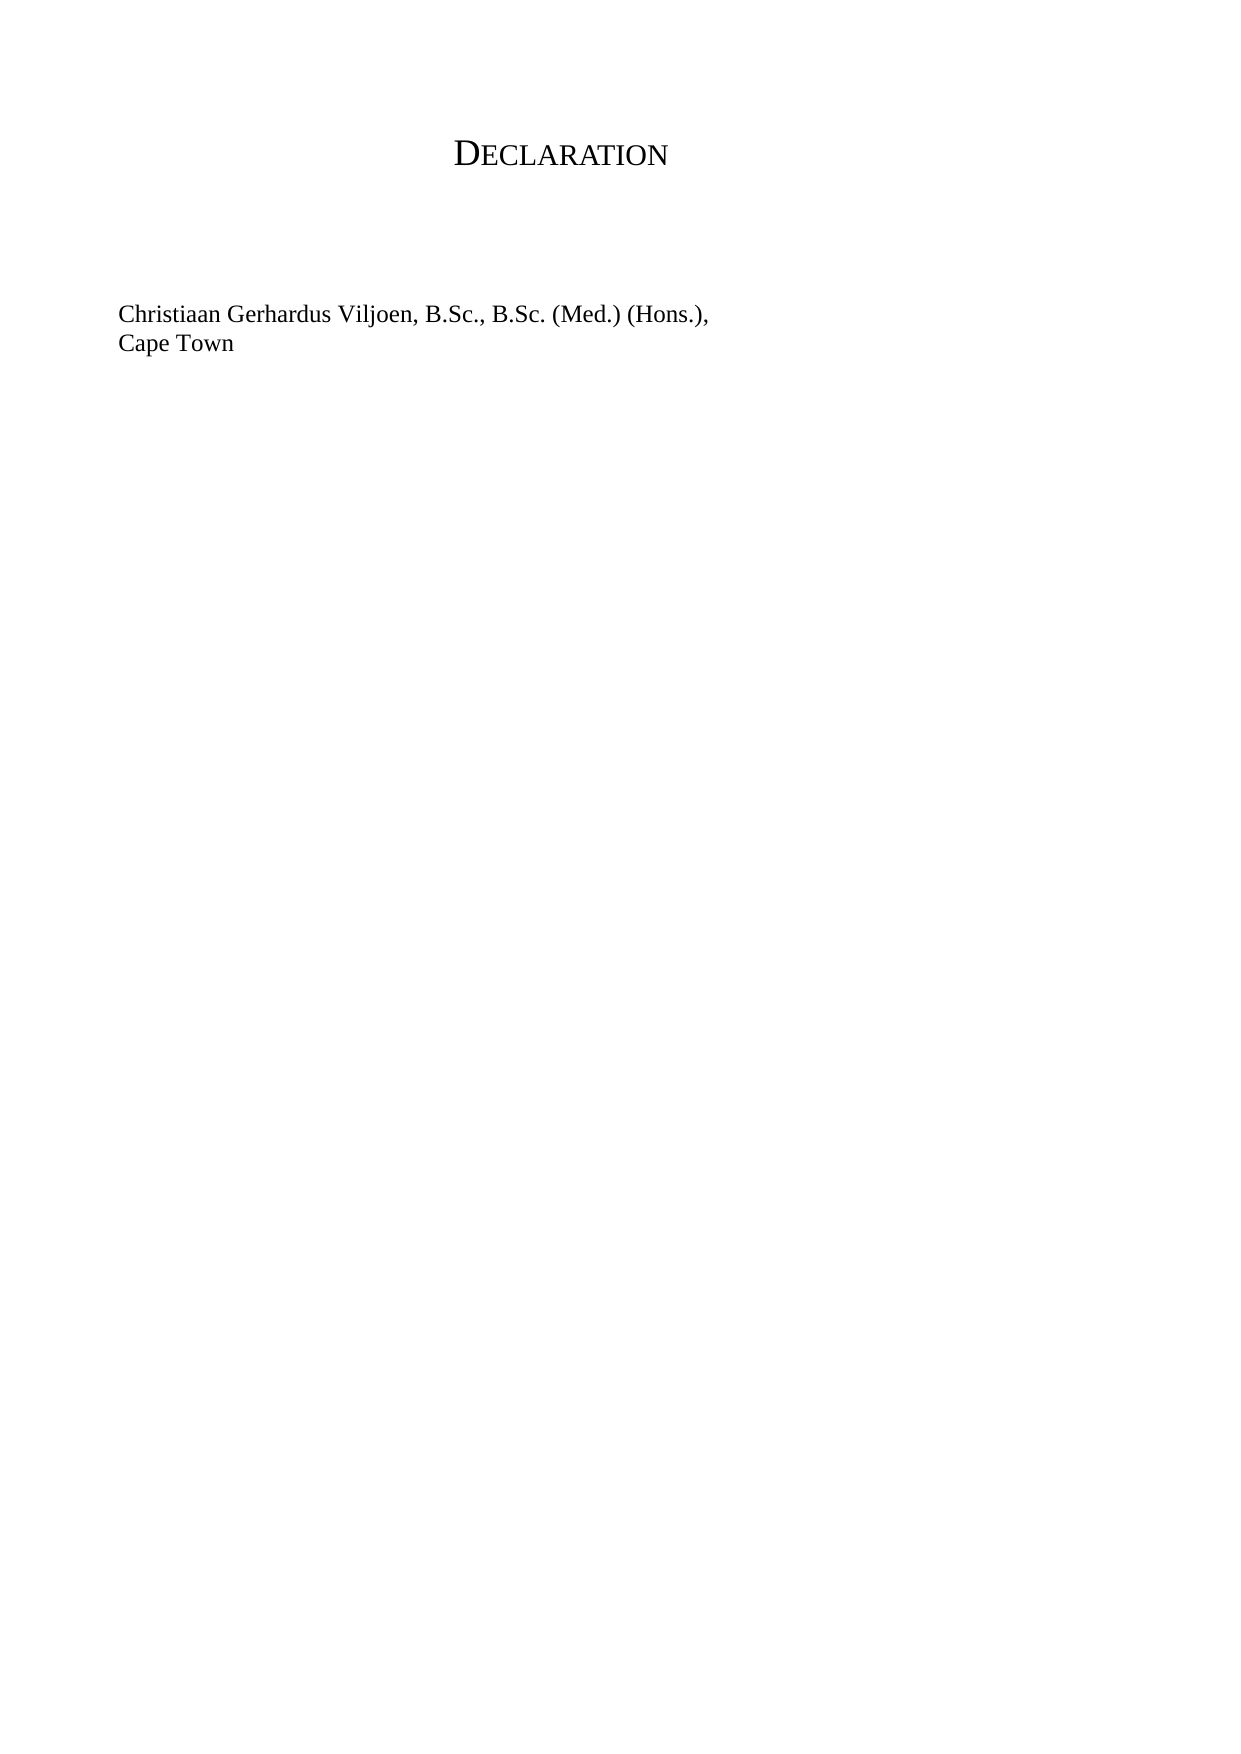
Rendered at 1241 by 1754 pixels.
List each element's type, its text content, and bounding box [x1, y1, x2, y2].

text , B.Sc., B.Sc. (Med.) (Hons.), [118, 299, 1004, 328]
subtitle Declaration [118, 131, 1004, 174]
text Cape Town [118, 328, 1004, 357]
